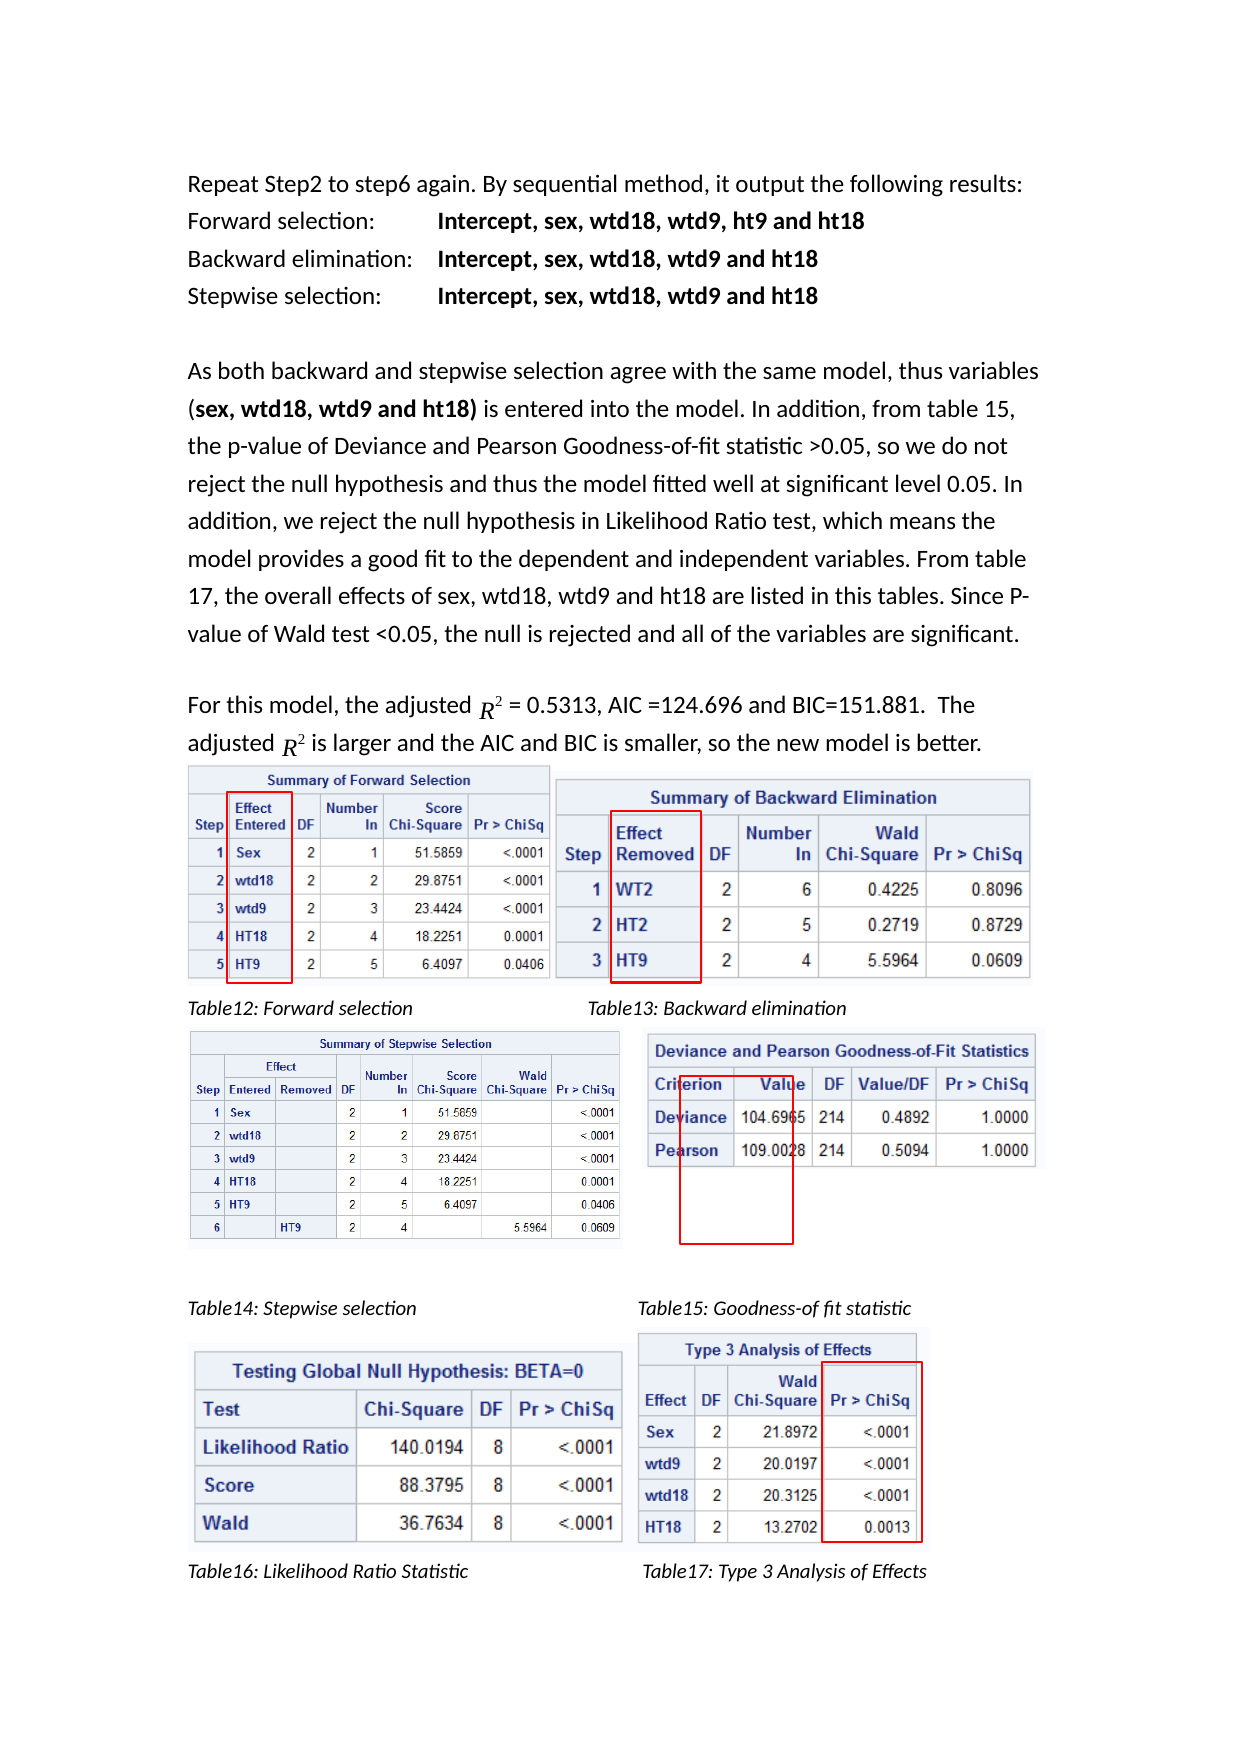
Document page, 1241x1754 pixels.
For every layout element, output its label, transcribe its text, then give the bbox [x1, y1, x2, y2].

text Repeat Step2 to step6 again. By sequential method, it output the following results: [187, 164, 1053, 202]
picture [681, 1077, 792, 1169]
text Forward selection: Intercept, sex, wtd18, wtd9, ht9 and ht18 [187, 202, 1053, 239]
text Table14: Stepwise selection Table15: Goodness-of fit statistic [187, 1289, 1053, 1327]
picture [187, 764, 1033, 986]
picture [187, 1027, 623, 1249]
text Table12: Forward selection Table13: Backward elimination [187, 989, 1053, 1027]
text For this model, the adjusted = 0.5313, AIC =124.696 and BIC=151.881. The adjusted is larger and the AIC and BIC is smaller, so the new model is better. [187, 689, 1053, 764]
text As both backward and stepwise selection agree with the same model, thus variables (sex, wtd18, wtd9 and ht18) is entered into the model. In addition, from table 15, the p-value of Deviance and Pearson Goodness-of-fit statistic >0.05, so we do not reject the null hypothesis and thus the model fitted well at significant level 0.05. In addition, we reject the null hypothesis in Likelihood Ratio test, which means the model provides a good fit to the dependent and independent variables. From table 17, the overall effects of sex, wtd18, wtd9 and ht18 are listed in this tables. Since P-value of Wald test <0.05, the null is rejected and all of the variables are significant. [187, 352, 1053, 652]
text Backward elimination: Intercept, sex, wtd18, wtd9 and ht18 [187, 239, 1053, 277]
text Table16: Likelihood Ratio Statistic Table17: Type 3 Analysis of Effects [187, 1552, 1053, 1589]
picture [187, 1327, 931, 1552]
text Stepwise selection: Intercept, sex, wtd18, wtd9 and ht18 [187, 277, 1053, 314]
picture [641, 1027, 1046, 1169]
